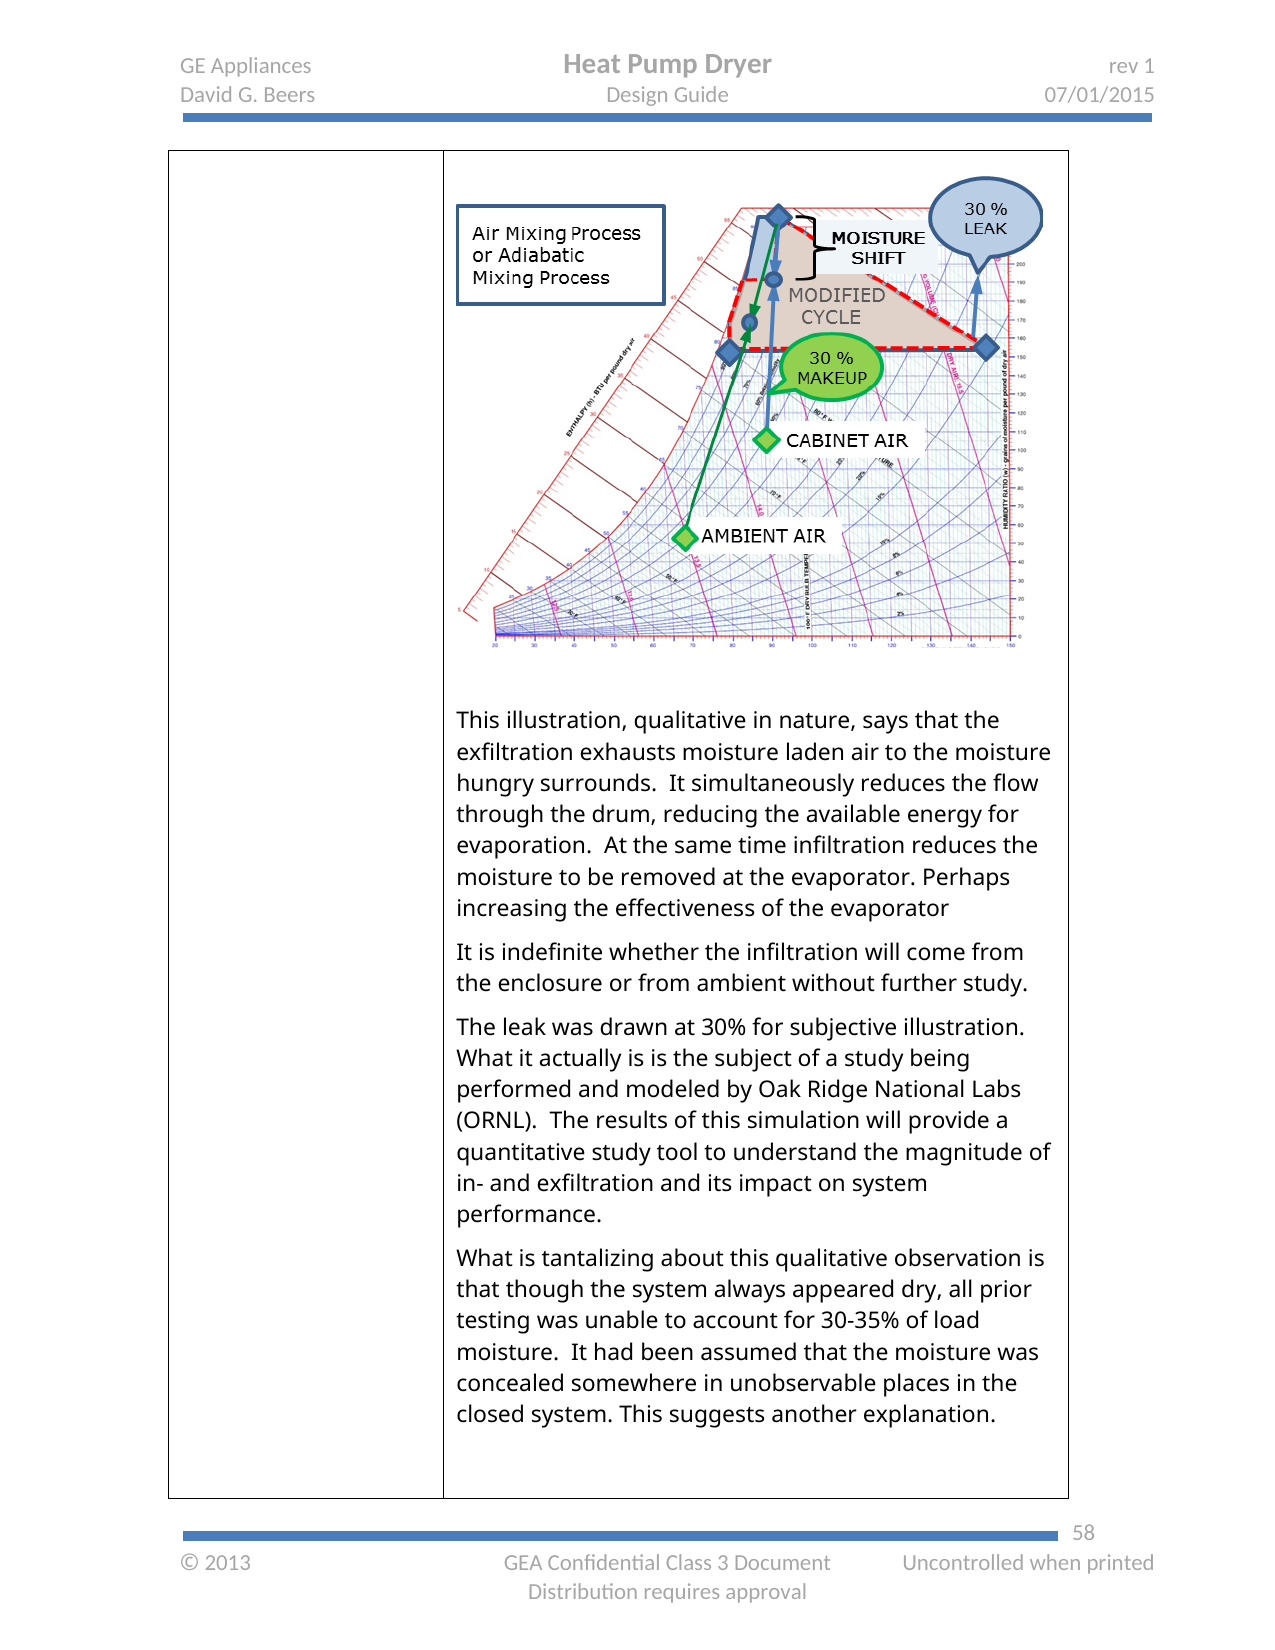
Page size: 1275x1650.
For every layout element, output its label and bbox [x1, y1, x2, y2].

picture [456, 175, 1043, 648]
table_header [444, 151, 1068, 1497]
table_header [169, 151, 443, 1497]
